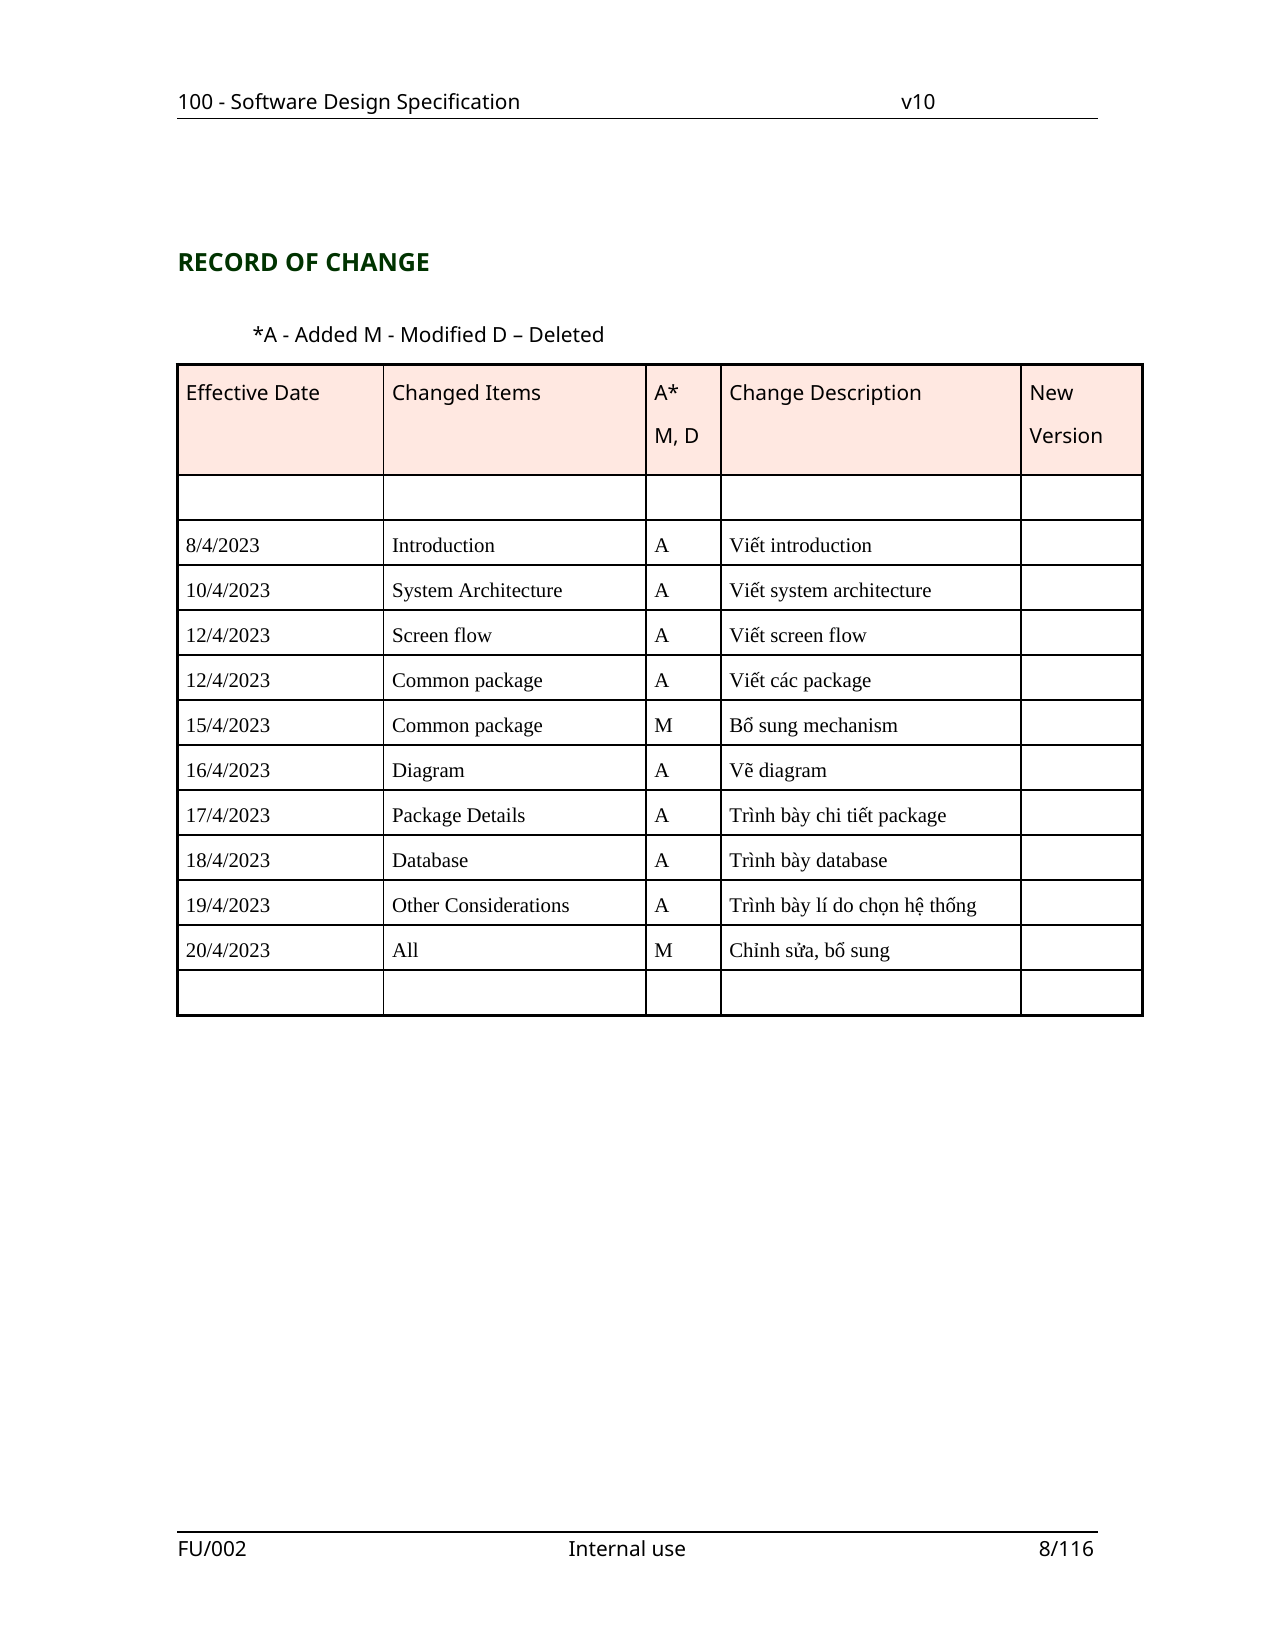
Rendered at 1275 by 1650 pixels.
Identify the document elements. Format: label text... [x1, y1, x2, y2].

table_cell Vẽ diagram [722, 746, 1020, 789]
table_cell All [384, 926, 645, 969]
table_cell Chỉnh sửa, bổ sung [722, 926, 1020, 969]
text *A - Added M - Modified D – Deleted [252, 320, 1098, 349]
table_header Changed Items [384, 366, 645, 474]
table_cell Common package [384, 701, 645, 744]
table_cell 12/4/2023 [179, 656, 383, 699]
table_cell Viết introduction [722, 521, 1020, 564]
table_cell Trình bày database [722, 836, 1020, 879]
table_cell M [647, 701, 720, 744]
table_cell [1022, 656, 1141, 699]
table_cell [647, 971, 720, 1014]
table_cell [1022, 746, 1141, 789]
table_header Effective Date [179, 366, 383, 474]
table_cell M [647, 926, 720, 969]
table_cell [1022, 521, 1141, 564]
table_cell [384, 476, 645, 519]
table_header Change Description [722, 366, 1020, 474]
table_cell 8/4/2023 [179, 521, 383, 564]
table_cell A [647, 566, 720, 609]
table_cell Database [384, 836, 645, 879]
text Record of change [177, 244, 1098, 278]
table_cell A [647, 791, 720, 834]
table_cell A [647, 656, 720, 699]
table_cell [1022, 881, 1141, 924]
table_cell Trình bày chi tiết package [722, 791, 1020, 834]
table_cell System Architecture [384, 566, 645, 609]
table_cell A [647, 611, 720, 654]
table_cell 19/4/2023 [179, 881, 383, 924]
table_cell A [647, 881, 720, 924]
table_cell 12/4/2023 [179, 611, 383, 654]
table_cell Trình bày lí do chọn hệ thống [722, 881, 1020, 924]
table_cell [1022, 926, 1141, 969]
table_cell A [647, 746, 720, 789]
table_cell Viết các package [722, 656, 1020, 699]
table_cell [1022, 971, 1141, 1014]
table_cell 10/4/2023 [179, 566, 383, 609]
table_cell [1022, 476, 1141, 519]
table_cell Diagram [384, 746, 645, 789]
table_cell [722, 971, 1020, 1014]
table_cell A [647, 836, 720, 879]
table_cell [1022, 566, 1141, 609]
table_cell Screen flow [384, 611, 645, 654]
table_cell [722, 476, 1020, 519]
table_header New Version [1022, 366, 1141, 474]
table_cell Other Considerations [384, 881, 645, 924]
table_cell [179, 476, 383, 519]
table_cell [384, 971, 645, 1014]
table_cell [1022, 791, 1141, 834]
table_cell Viết system architecture [722, 566, 1020, 609]
table_cell Package Details [384, 791, 645, 834]
table_cell Viết screen flow [722, 611, 1020, 654]
table_cell 17/4/2023 [179, 791, 383, 834]
table_cell Bổ sung mechanism [722, 701, 1020, 744]
table_cell 16/4/2023 [179, 746, 383, 789]
table_cell 20/4/2023 [179, 926, 383, 969]
table_header A* M, D [647, 366, 720, 474]
table_cell Common package [384, 656, 645, 699]
table_cell 18/4/2023 [179, 836, 383, 879]
table_cell [1022, 611, 1141, 654]
table_cell [647, 476, 720, 519]
table_cell Introduction [384, 521, 645, 564]
table_cell [179, 971, 383, 1014]
table_cell 15/4/2023 [179, 701, 383, 744]
table_cell [1022, 836, 1141, 879]
table_cell [1022, 701, 1141, 744]
table_cell A [647, 521, 720, 564]
